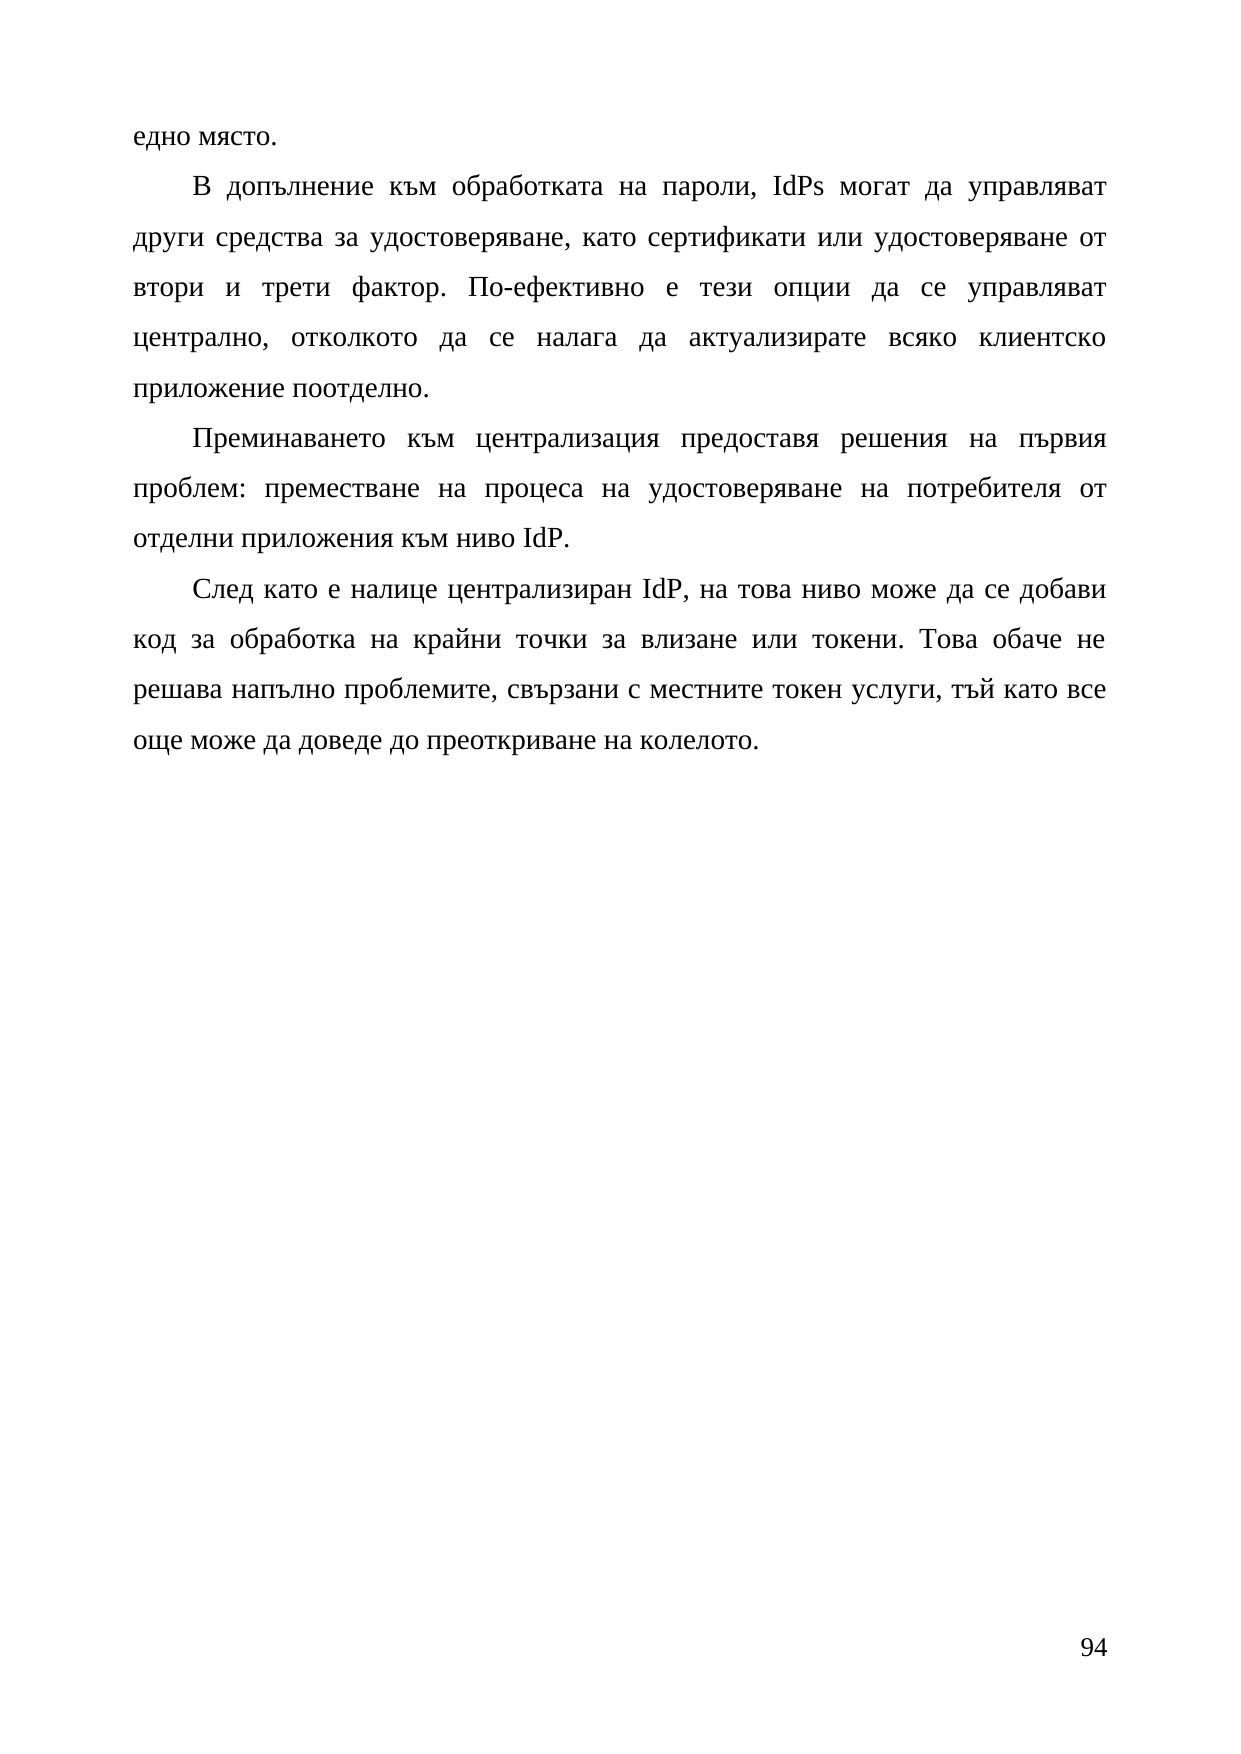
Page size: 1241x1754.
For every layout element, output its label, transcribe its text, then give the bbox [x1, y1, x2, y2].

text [133, 118, 1107, 152]
text След като е налице централизиран IdP, на това ниво може да се добави код за обработка на крайни точки за влизане или токени. Това обаче не решава напълно проблемите, свързани с местните токен услуги, тъй като все още може да доведе до преоткриване на колелото. [133, 571, 1107, 755]
text Преминаването към централизация предоставя решения на първия проблем: преместване на процеса на удостоверяване на потребителя от отделни приложения към ниво IdP. [133, 420, 1107, 554]
text В допълнение към обработката на пароли, IdPs могат да управляват други средства за удостоверяване, като сертификати или удостоверяване от втори и трети фактор. По-ефективно е тези опции да се управляват централно, отколкото да се налага да актуализирате всяко клиентско приложение поотделно. [133, 168, 1107, 403]
